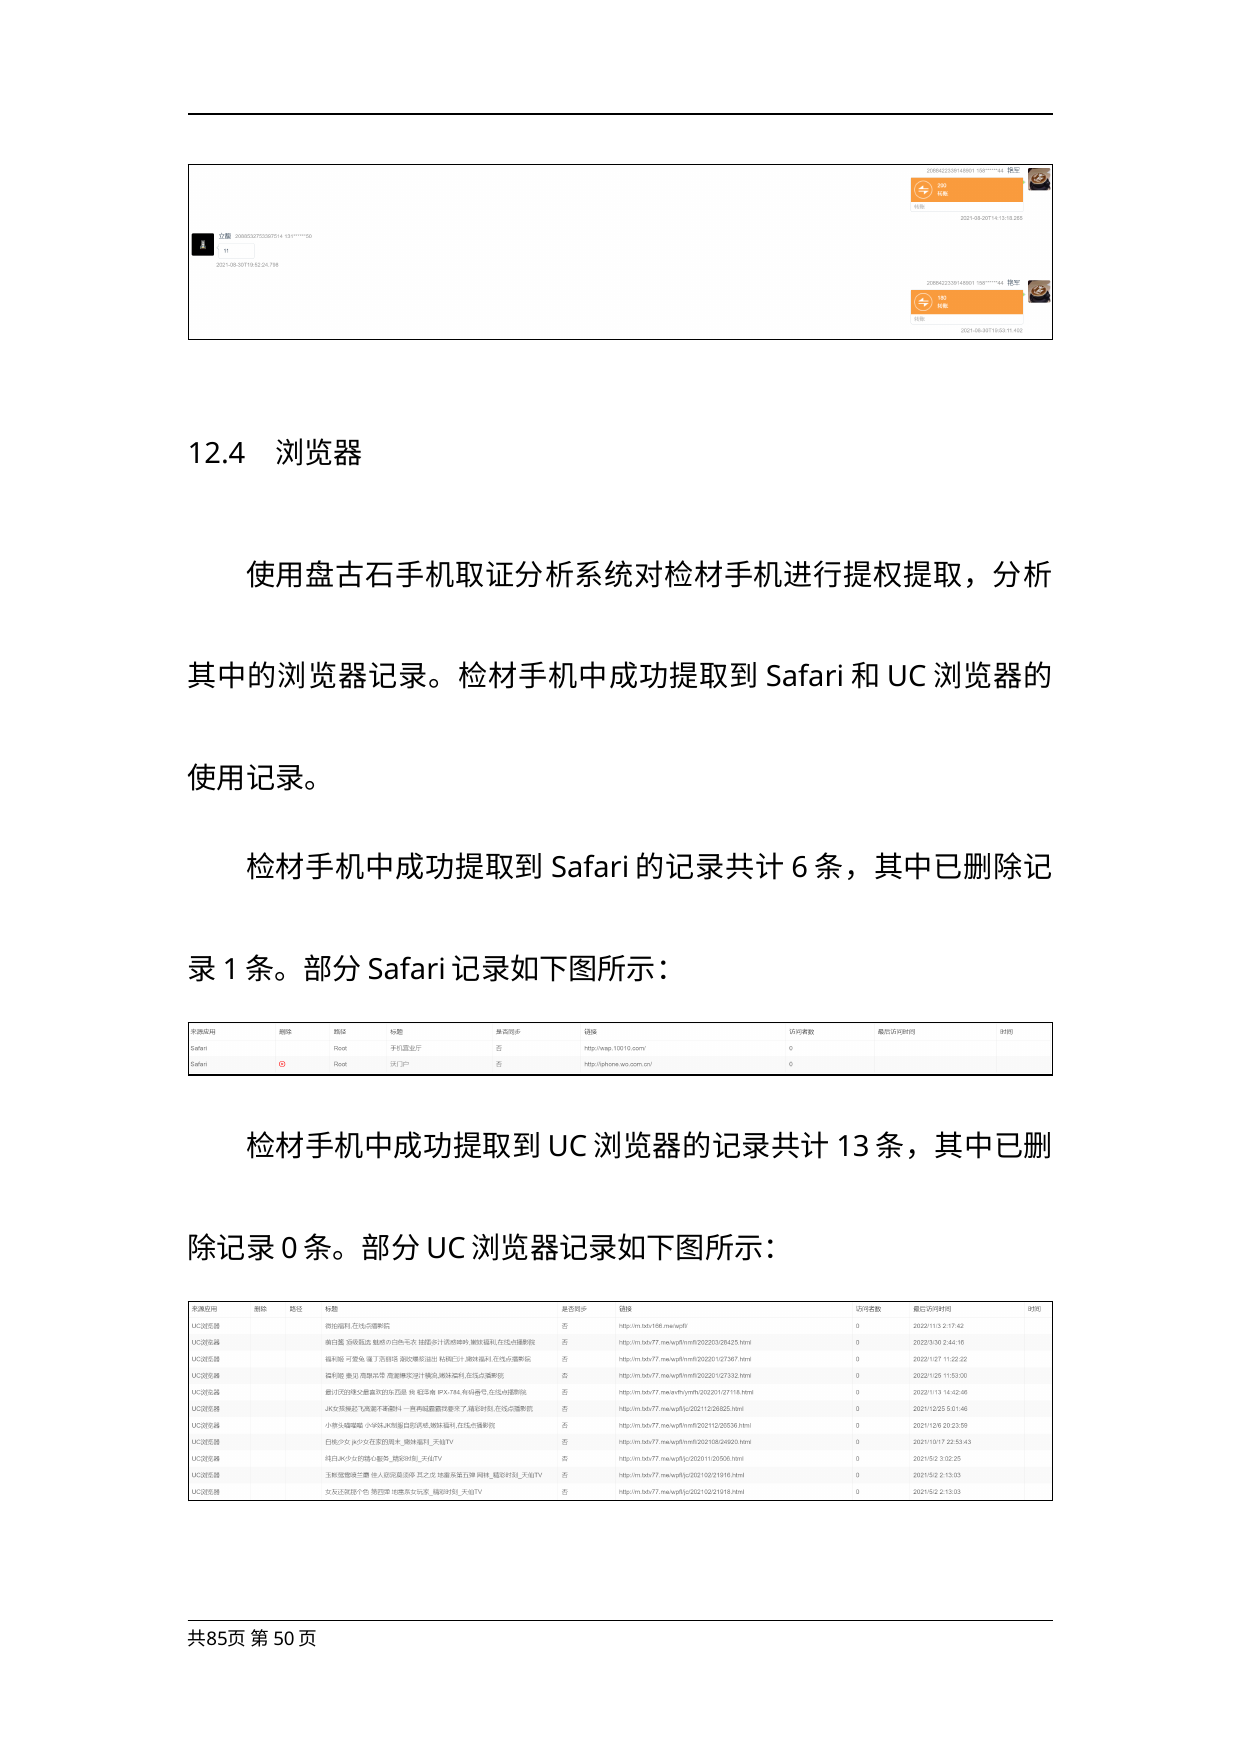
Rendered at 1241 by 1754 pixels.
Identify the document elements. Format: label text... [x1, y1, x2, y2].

picture [189, 1302, 1052, 1500]
text 检材手机中成功提取到Safari的记录共计6条，其中已删除记录1条。部分Safari记录如下图所示： [187, 831, 1053, 1001]
picture [189, 1023, 1052, 1074]
text 浏览器 [187, 417, 1053, 484]
text 检材手机中成功提取到UC浏览器的记录共计13条，其中已删除记录0条。部分UC浏览器记录如下图所示： [187, 1110, 1053, 1279]
text 使用盘古石手机取证分析系统对检材手机进行提权提取，分析其中的浏览器记录。检材手机中成功提取到Safari和UC浏览器的使用记录。 [187, 538, 1053, 810]
picture [189, 165, 1052, 339]
